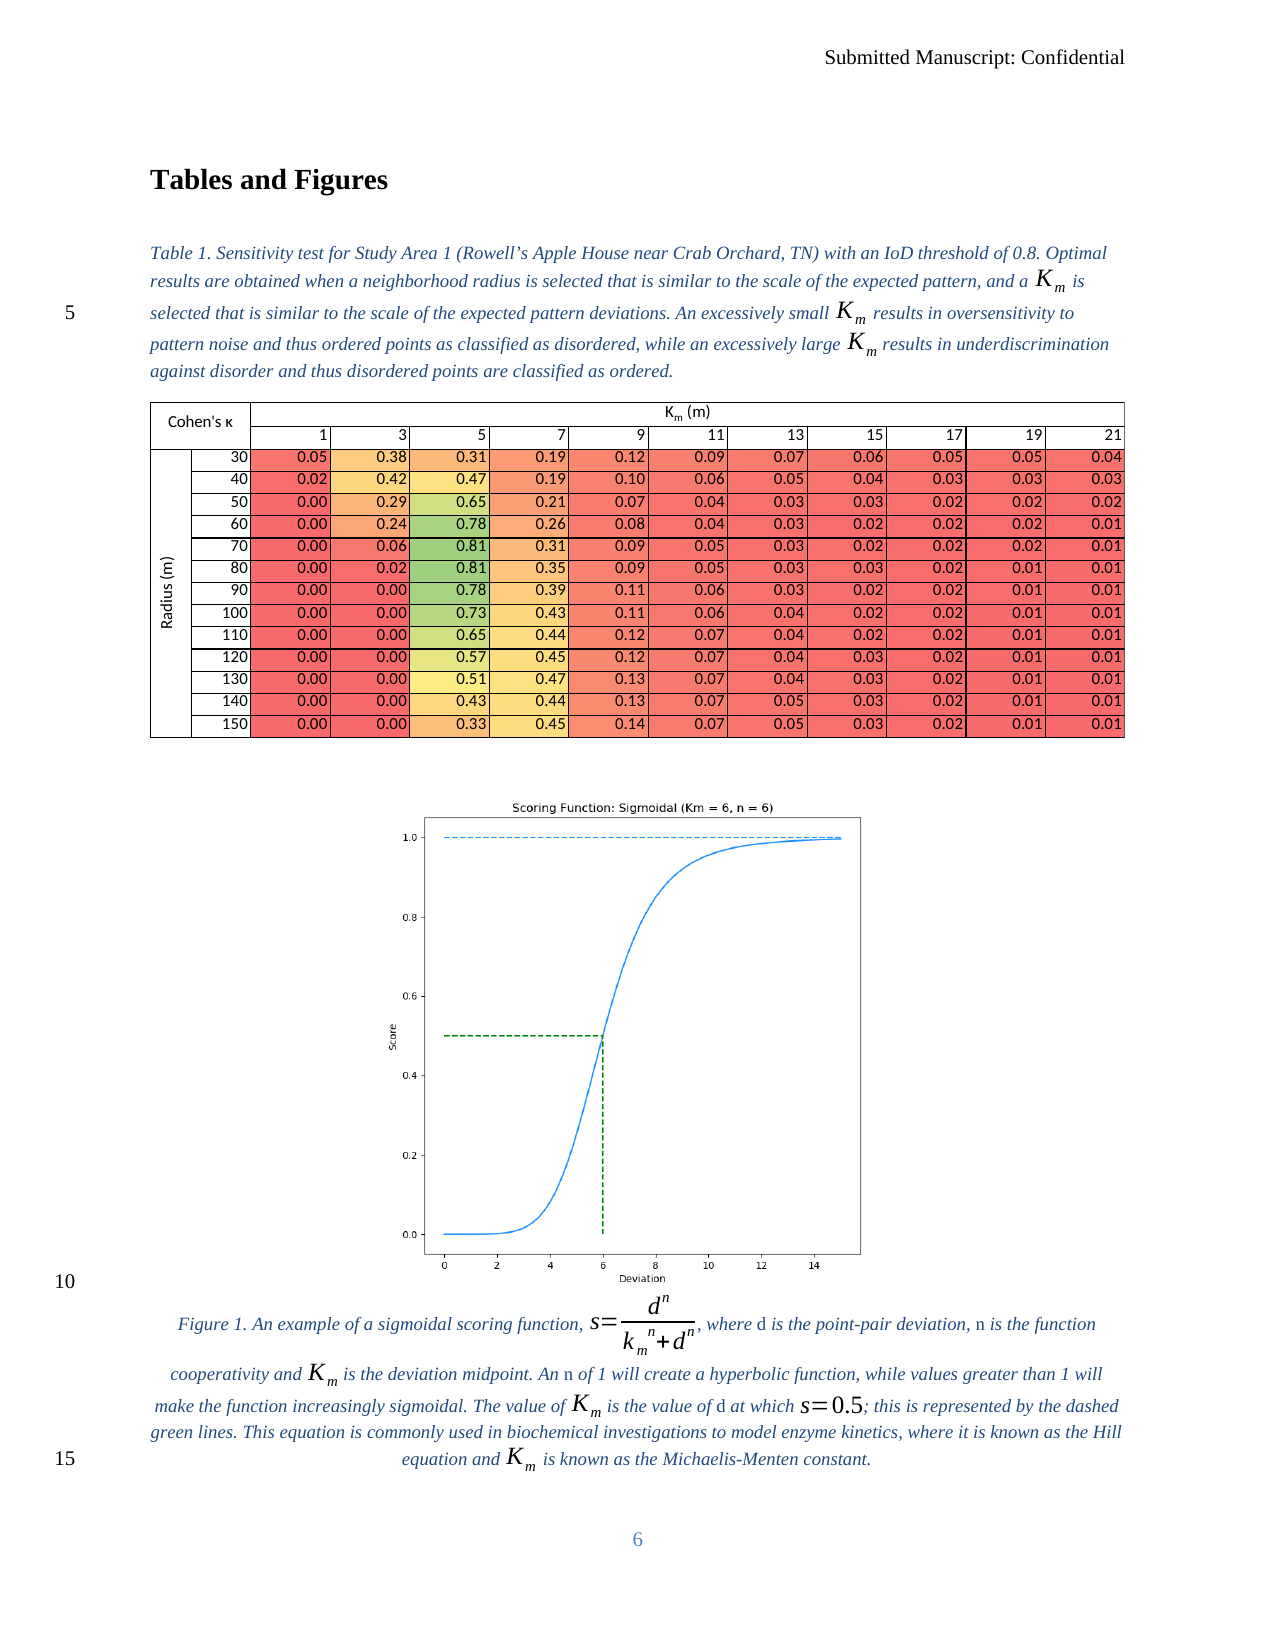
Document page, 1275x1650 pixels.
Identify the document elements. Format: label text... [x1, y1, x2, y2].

text Table 1. Sensitivity test for Study Area 1 (Rowell’s Apple House near Crab Orchard, TN) with an IoD threshold of 0.8. Optimal results are obtained when a neighborhood radius is selected that is similar to the scale of the expected pattern, and a is selected that is similar to the scale of the expected pattern deviations. An excessively small results in oversensitivity to pattern noise and thus ordered points as classified as disordered, while an excessively large results in underdiscrimination against disorder and thus disordered points are classified as ordered. [150, 242, 1125, 381]
text Figure 1. An example of a sigmoidal scoring function, , where d is the point-pair deviation, n is the function cooperativity and is the deviation midpoint. An n of 1 will create a hyperbolic function, while values greater than 1 will make the function increasingly sigmoidal. The value of is the value of d at which ; this is represented by the dashed green lines. This equation is commonly used in biochemical investigations to model enzyme kinetics, where it is known as the Hill equation and is known as the Michaelis-Menten constant. [150, 1288, 1125, 1475]
text Tables and Figures [150, 162, 1125, 196]
picture [383, 791, 892, 1289]
